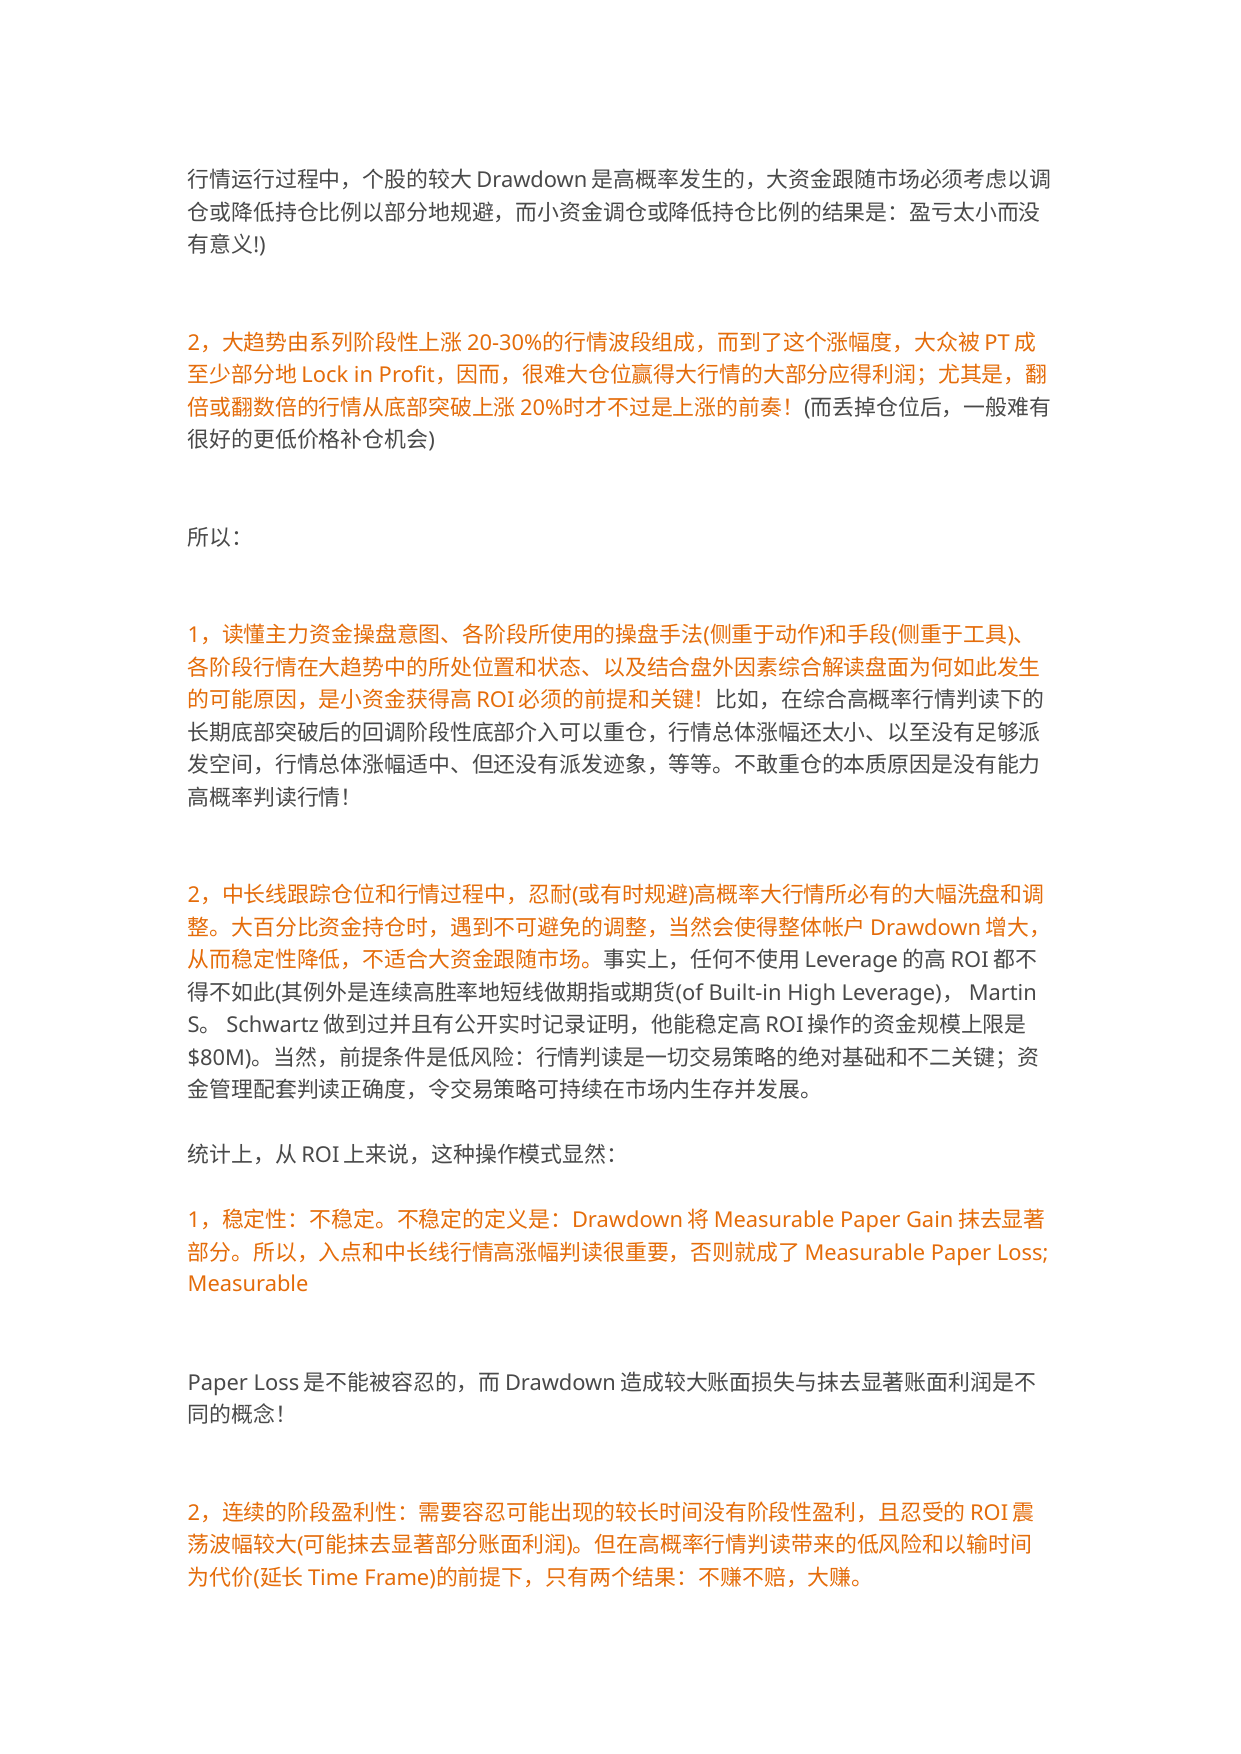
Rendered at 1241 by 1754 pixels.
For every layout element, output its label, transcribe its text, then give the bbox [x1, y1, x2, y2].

text 1，稳定性：不稳定。不稳定的定义是：Drawdown将Measurable Paper Gain抹去显著部分。所以，入点和中长线行情高涨幅判读很重要，否则就成了Measurable Paper Loss; Measurable [187, 1169, 1053, 1299]
text Paper Loss是不能被容忍的，而Drawdown造成较大账面损失与抹去显著账面利润是不同的概念！ [187, 1299, 1053, 1429]
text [187, 1429, 1053, 1592]
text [187, 162, 1053, 1169]
